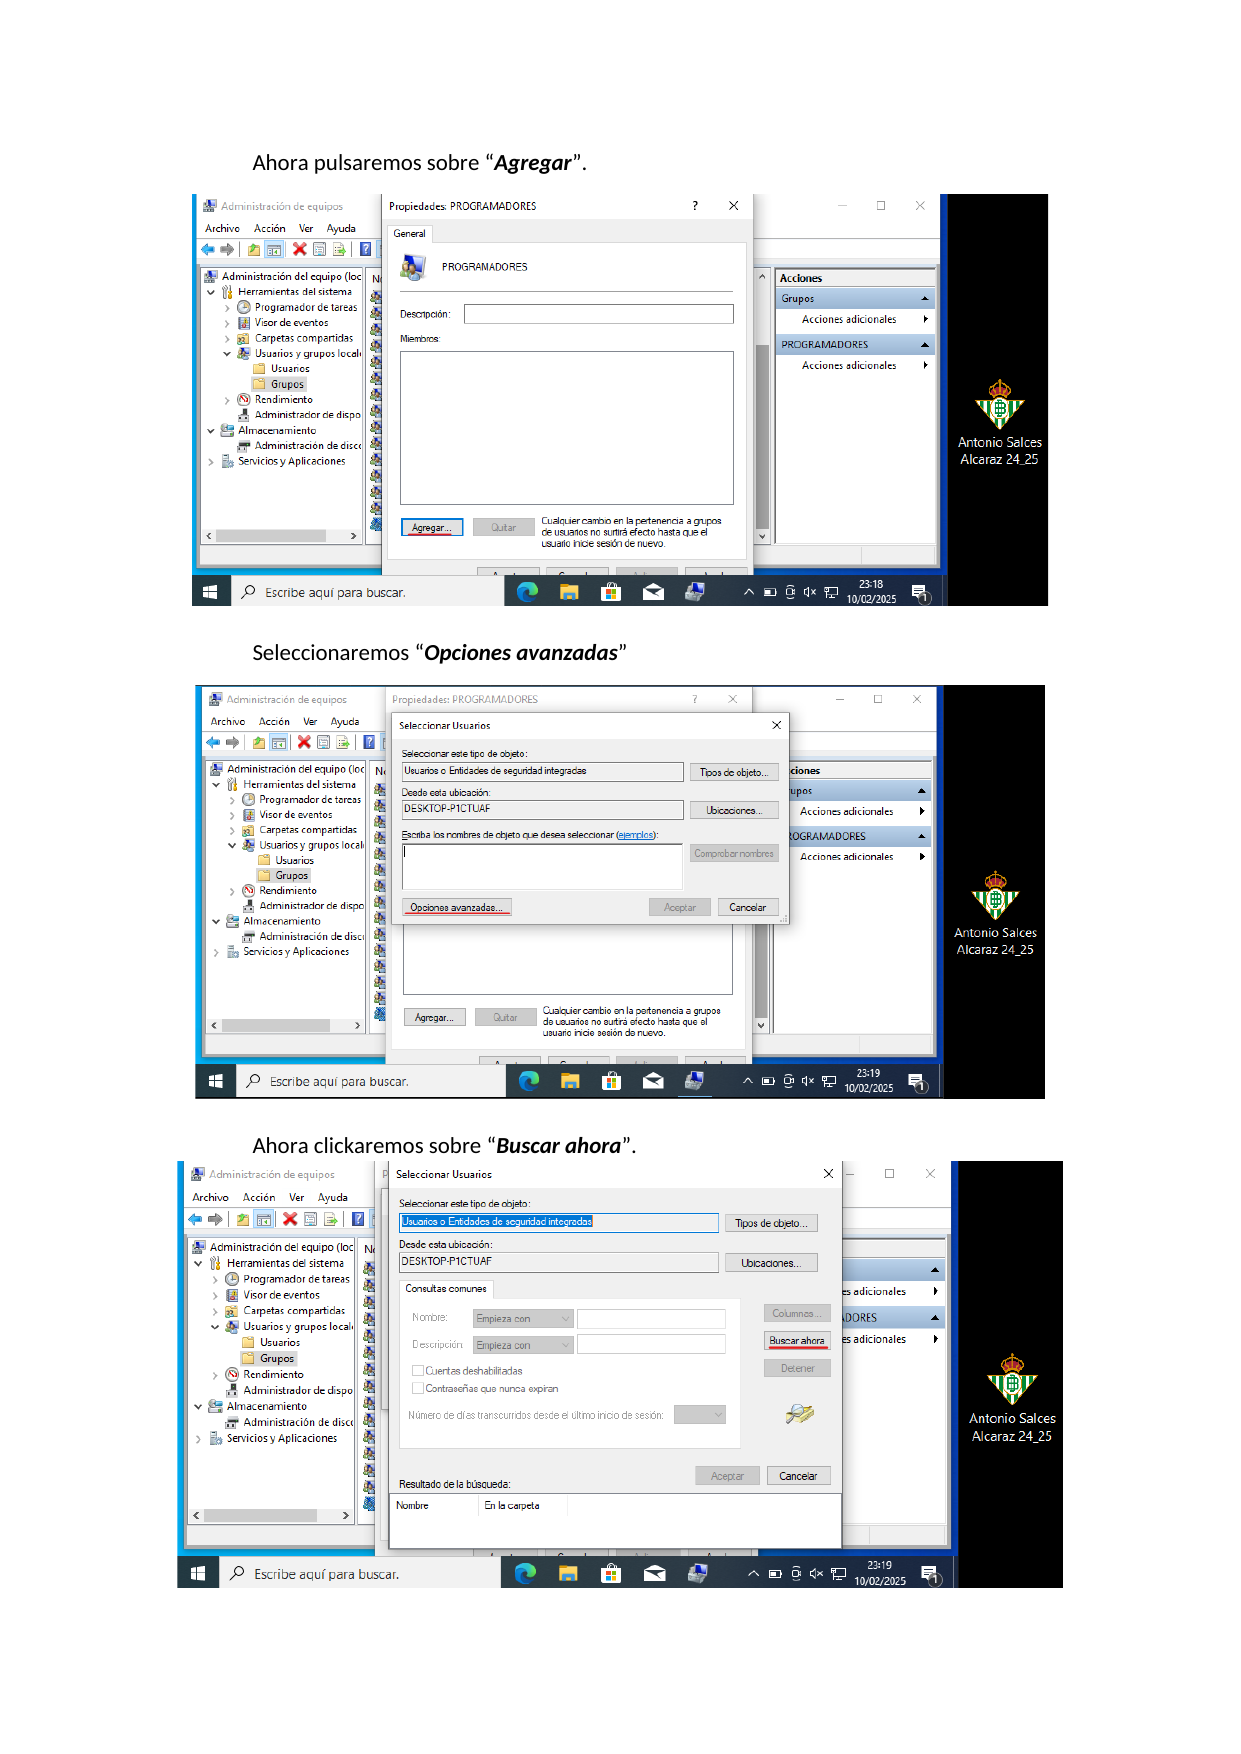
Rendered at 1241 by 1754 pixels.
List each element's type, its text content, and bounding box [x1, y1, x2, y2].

text Ahora pulsaremos sobre “Agregar”. [177, 148, 1063, 176]
picture [177, 1161, 1063, 1588]
text Ahora clickaremos sobre “Buscar ahora”. [177, 1131, 1063, 1159]
picture [192, 194, 1049, 606]
text Seleccionaremos “Opciones avanzadas” [177, 638, 1063, 666]
picture [195, 685, 1045, 1099]
